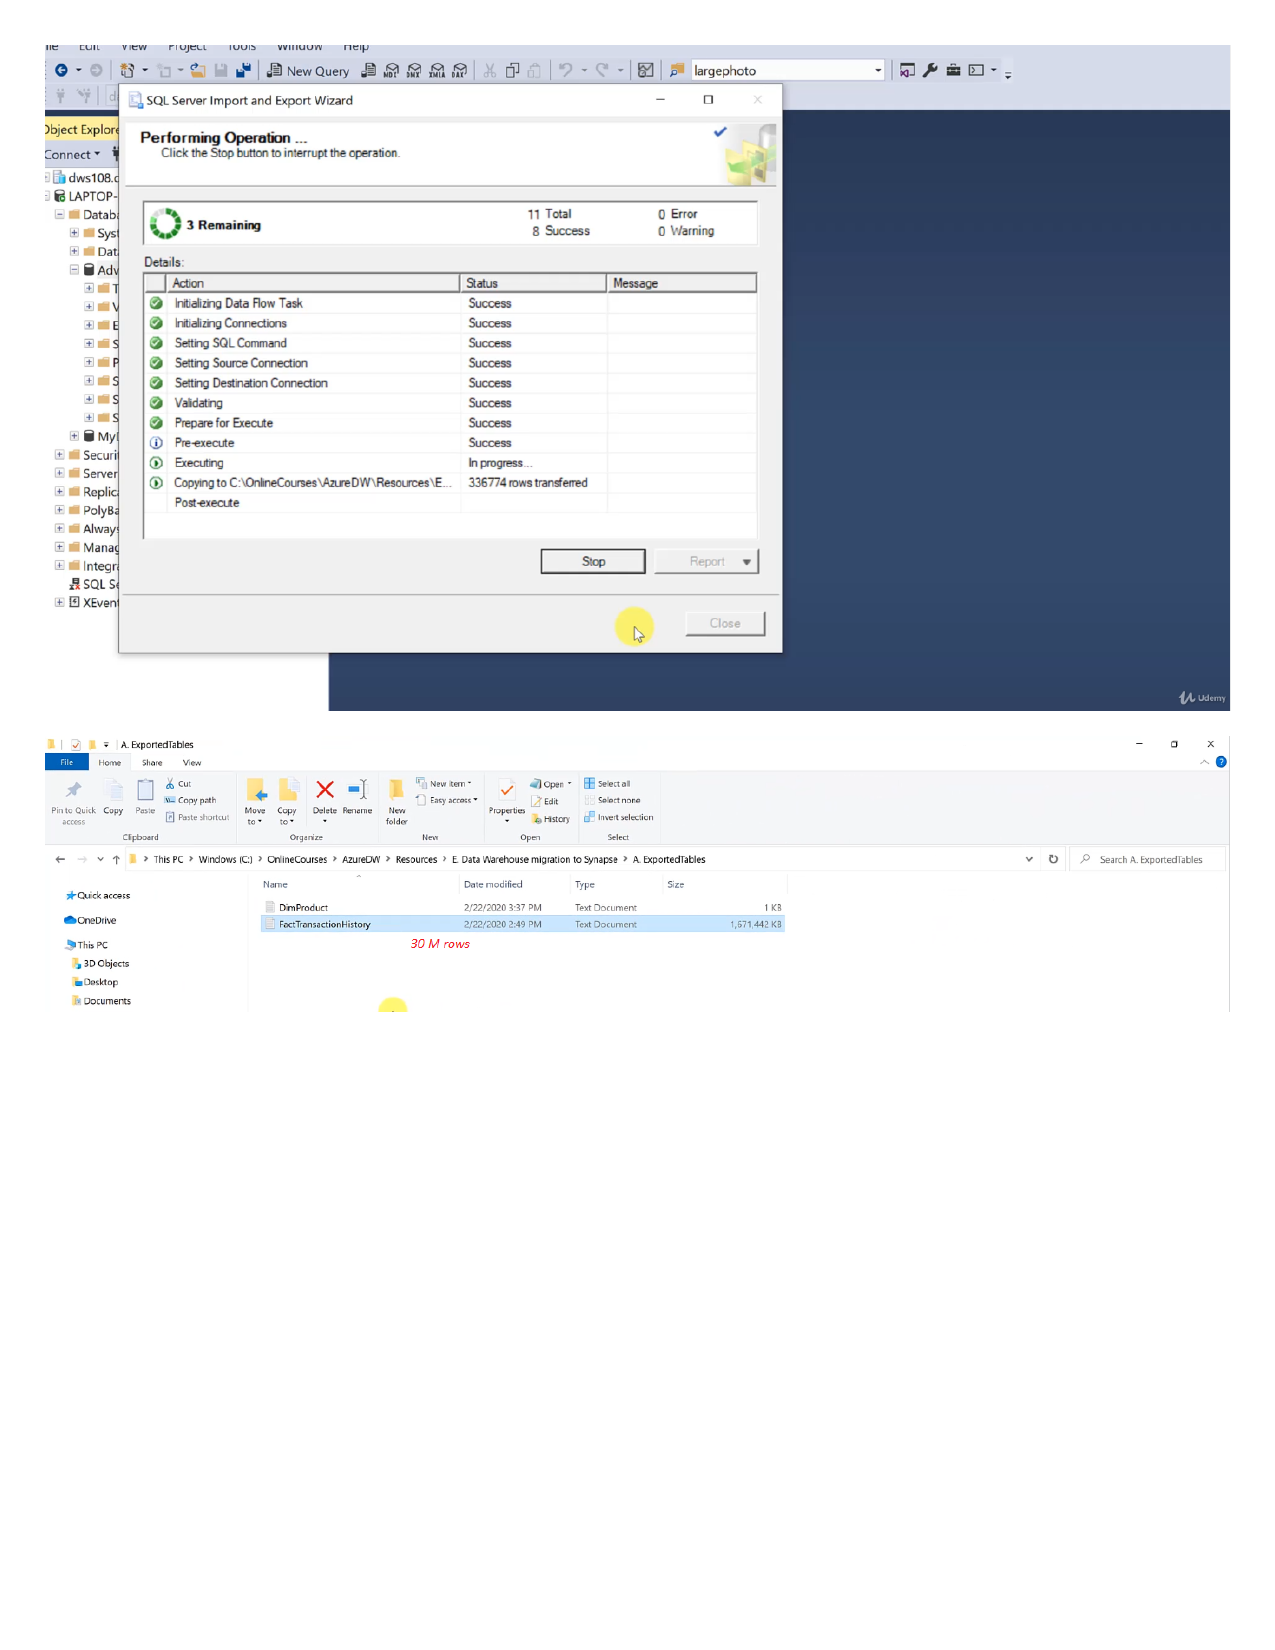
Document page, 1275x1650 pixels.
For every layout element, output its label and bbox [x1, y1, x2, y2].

picture [45, 45, 1230, 711]
picture [45, 736, 1230, 1012]
